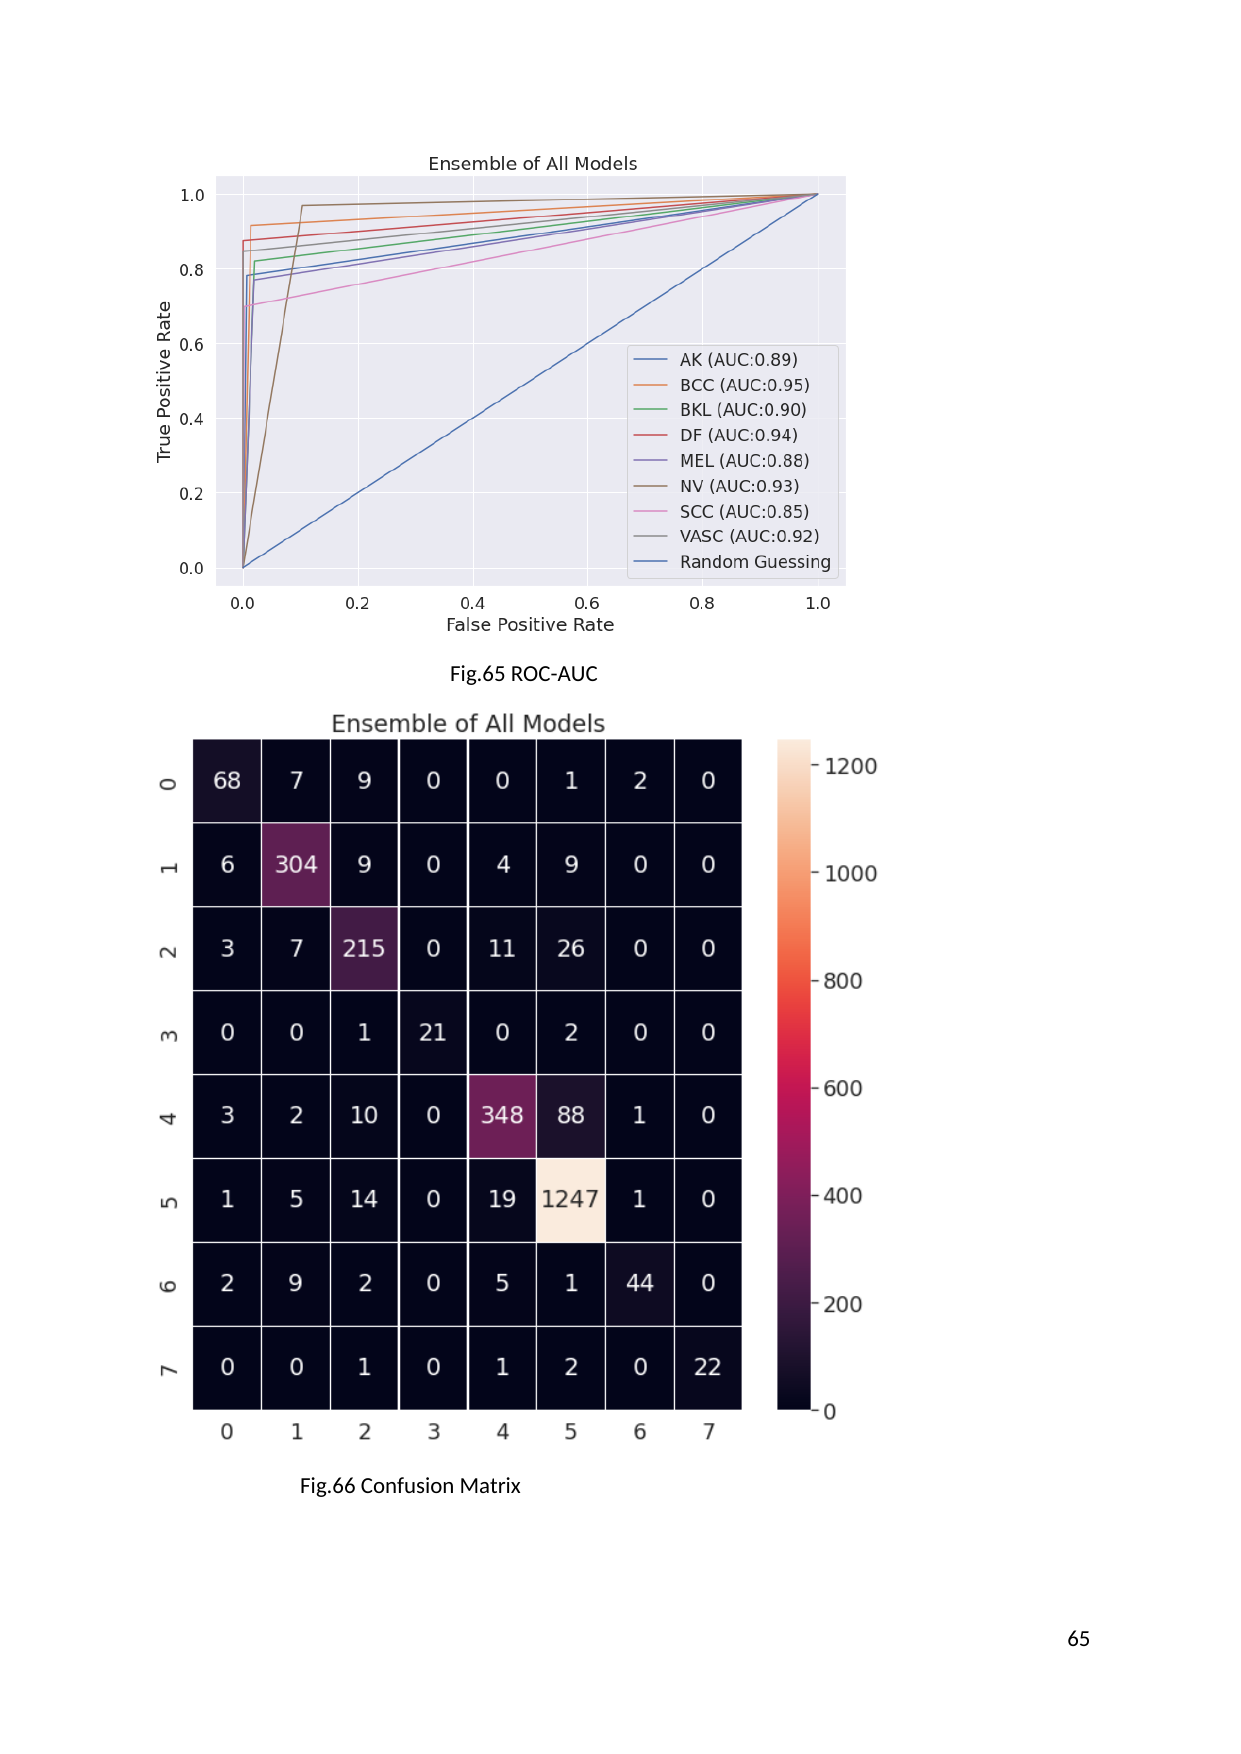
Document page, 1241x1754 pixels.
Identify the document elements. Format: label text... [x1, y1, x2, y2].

text Fig.65 ROC-AUC [375, 659, 1090, 687]
picture [150, 150, 852, 640]
text Fig.66 Confusion Matrix [300, 1471, 1090, 1499]
picture [150, 705, 886, 1453]
